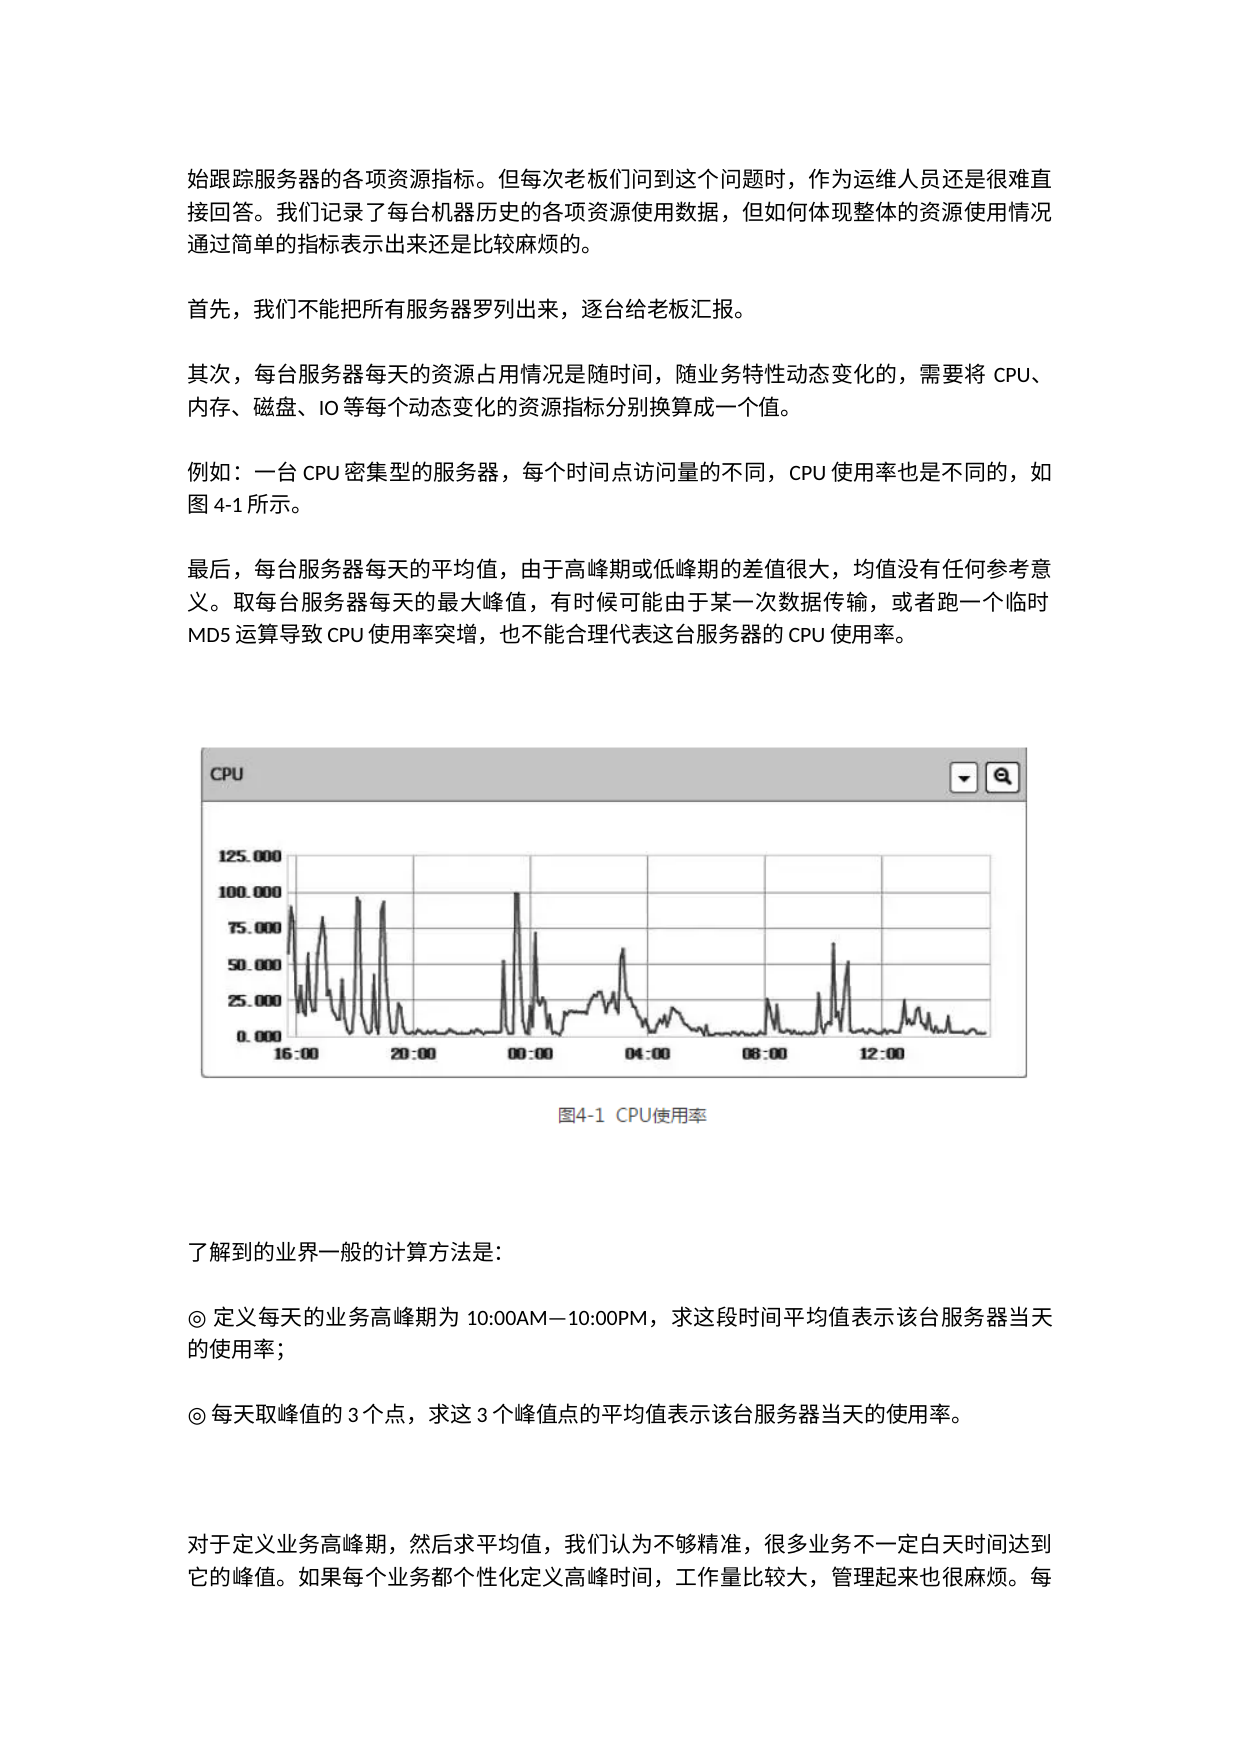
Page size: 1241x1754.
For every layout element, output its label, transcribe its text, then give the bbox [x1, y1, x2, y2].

picture [187, 714, 1053, 1139]
text ◎ 定义每天的业务高峰期为 10:00AM—10:00PM，求这段时间平均值表示该台服务器当天的使用率； [187, 1299, 1053, 1364]
text 首先，我们不能把所有服务器罗列出来，逐台给老板汇报。 [187, 292, 1053, 324]
text 例如：一台CPU密集型的服务器，每个时间点访问量的不同，CPU使用率也是不同的，如图4-1所示。 [187, 454, 1053, 519]
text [187, 162, 1053, 259]
text 其次，每台服务器每天的资源占用情况是随时间，随业务特性动态变化的，需要将CPU、内存、磁盘、IO等每个动态变化的资源指标分别换算成一个值。 [187, 357, 1053, 422]
text ◎ 每天取峰值的3个点，求这3个峰值点的平均值表示该台服务器当天的使用率。 [187, 1397, 1053, 1429]
text 最后，每台服务器每天的平均值，由于高峰期或低峰期的差值很大，均值没有任何参考意义。取每台服务器每天的最大峰值，有时候可能由于某一次数据传输，或者跑一个临时MD5运算导致CPU使用率突增，也不能合理代表这台服务器的CPU使用率。 [187, 552, 1053, 649]
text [187, 1527, 1053, 1592]
text 了解到的业界一般的计算方法是： [187, 1234, 1053, 1267]
